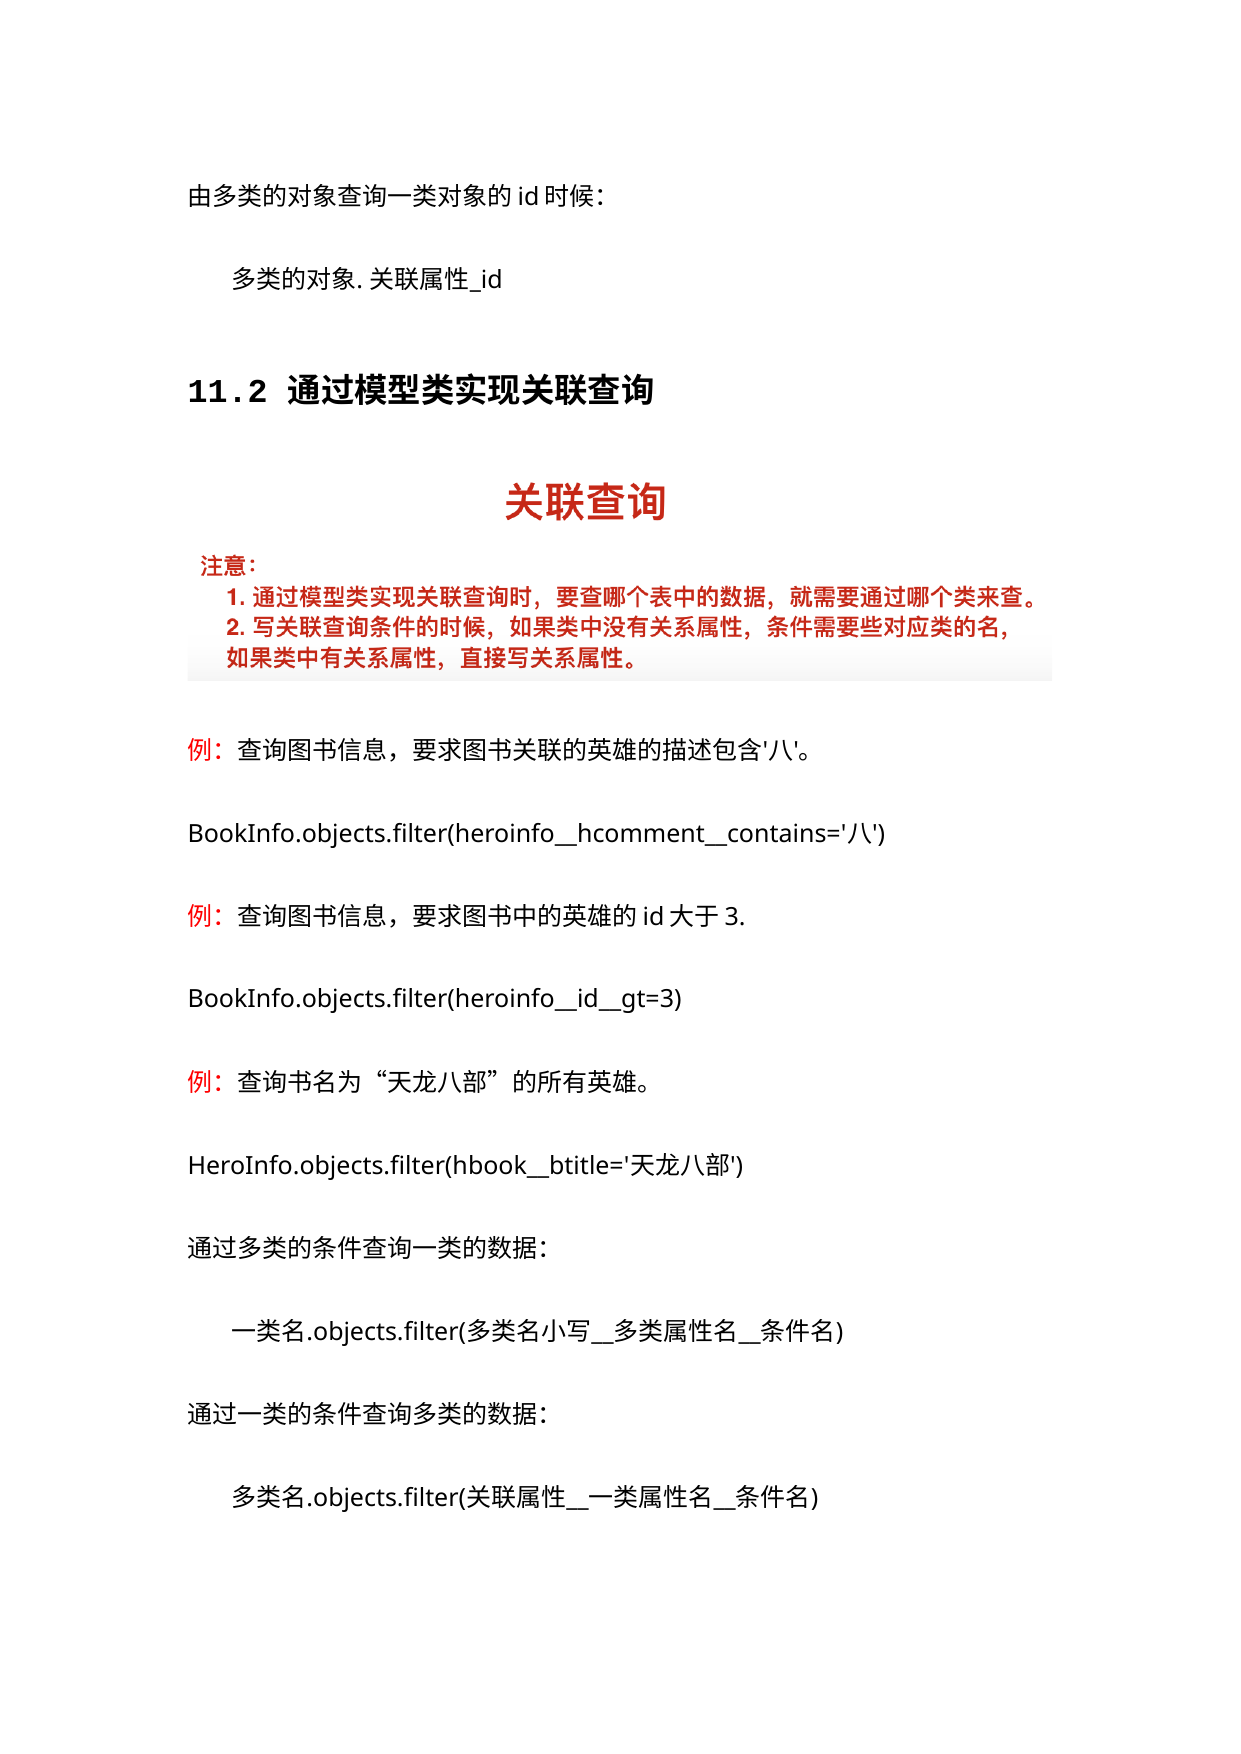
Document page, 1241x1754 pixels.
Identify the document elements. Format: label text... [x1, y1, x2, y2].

text HeroInfo.objects.filter(hbook__btitle='天龙八部') [187, 1131, 1053, 1196]
subtitle 11.2 通过模型类实现关联查询 [187, 355, 1053, 420]
text 通过多类的条件查询一类的数据： [187, 1214, 1053, 1279]
text 多类的对象. 关联属性_id [187, 245, 1053, 310]
text BookInfo.objects.filter(heroinfo__hcomment__contains='八') [187, 799, 1053, 864]
text 由多类的对象查询一类对象的id时候： [187, 162, 1053, 227]
text 一类名.objects.filter(多类名小写__多类属性名__条件名) [187, 1297, 1053, 1362]
text 例：查询书名为“天龙八部”的所有英雄。 [187, 1048, 1053, 1113]
text BookInfo.objects.filter(heroinfo__id__gt=3) [187, 966, 1053, 1031]
text 例：查询图书信息，要求图书中的英雄的id大于3. [187, 882, 1053, 947]
text 通过一类的条件查询多类的数据： [187, 1380, 1053, 1445]
picture [187, 471, 1053, 681]
text 例：查询图书信息，要求图书关联的英雄的描述包含'八'。 [187, 716, 1053, 781]
text 多类名.objects.filter(关联属性__一类属性名__条件名) [187, 1463, 1053, 1528]
